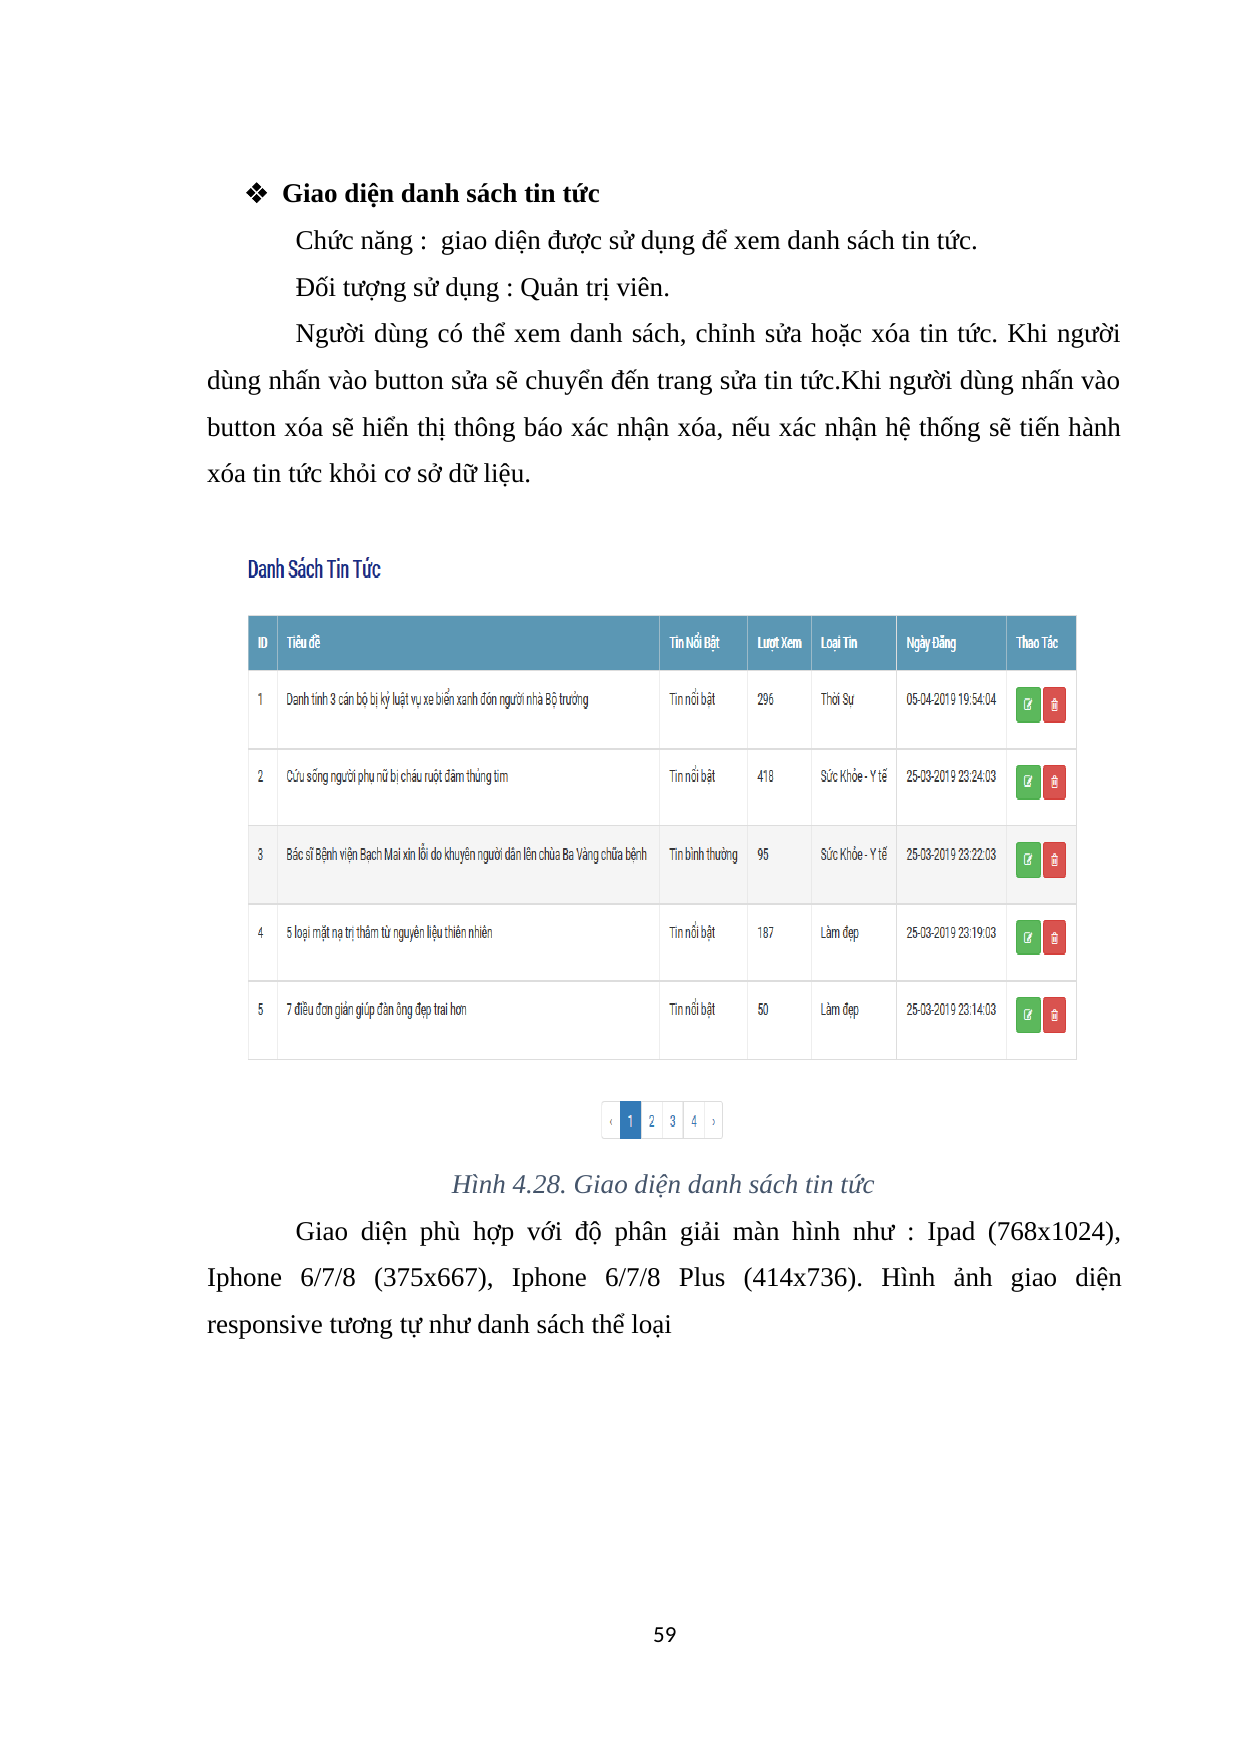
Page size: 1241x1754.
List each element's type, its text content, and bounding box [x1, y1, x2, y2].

text Đối tượng sử dụng : Quản trị viên. [207, 271, 1122, 302]
text Chức năng : giao diện được sử dụng để xem danh sách tin tức. [207, 224, 1122, 255]
text Người dùng có thể xem danh sách, chỉnh sửa hoặc xóa tin tức. Khi người dùng nhấn vào button sửa sẽ chuyển đến trang sửa tin tức.Khi người dùng nhấn vào button xóa sẽ hiển thị thông báo xác nhận xóa, nếu xác nhận hệ thống sẽ tiến hành xóa tin tức khỏi cơ sở dữ liệu. [207, 317, 1122, 488]
text Hình 4.28. Giao diện danh sách tin tức [207, 1168, 1122, 1199]
picture [242, 550, 1087, 1154]
list Giao diện danh sách tin tức [244, 177, 1122, 208]
list Giao diện phù hợp với độ phân giải màn hình như : Ipad (768x1024), Iphone 6/7/8 (375x667), Iphone 6/7/8 Plus (414x736). Hình ảnh giao diện responsive tương tự như danh sách thể loại [207, 1215, 1122, 1339]
